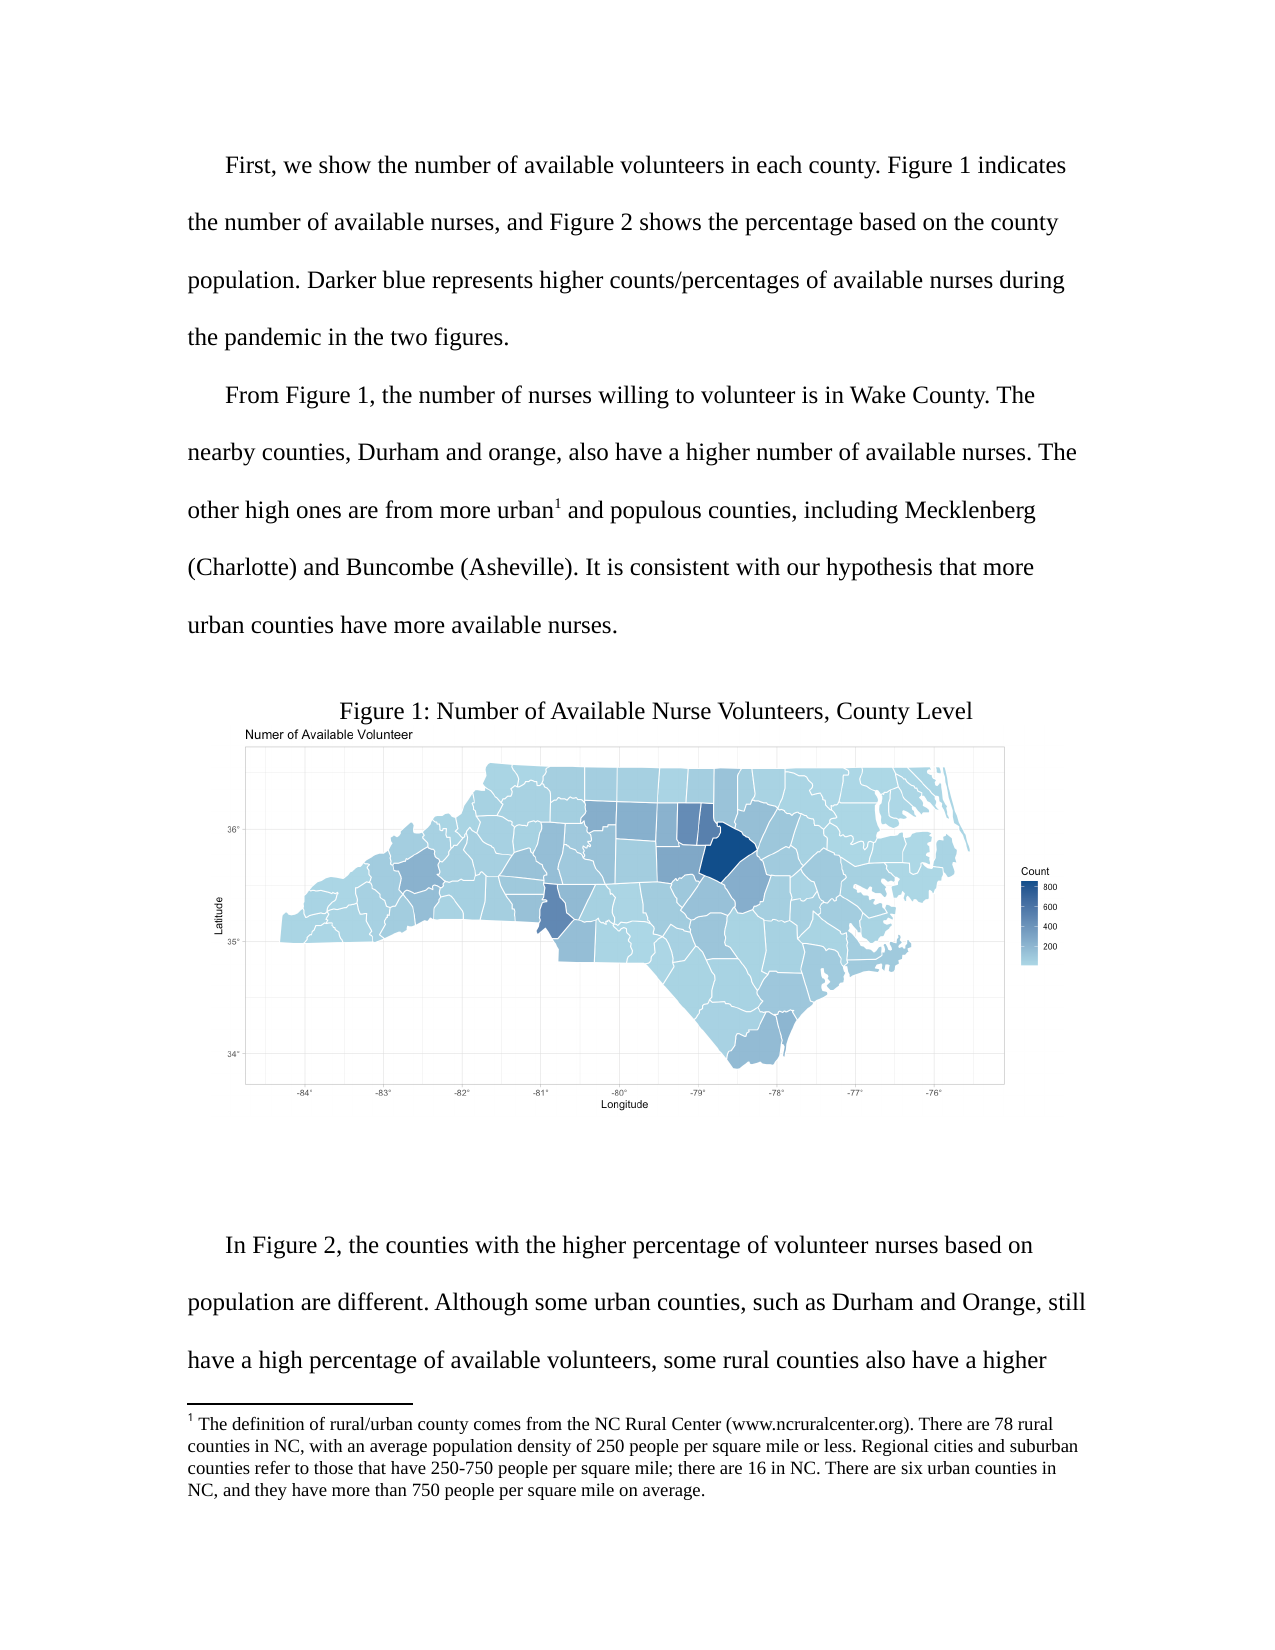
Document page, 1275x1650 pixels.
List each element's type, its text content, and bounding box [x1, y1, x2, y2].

text From Figure 1, the number of nurses willing to volunteer is in Wake County. The nearby counties, Durham and orange, also have a higher number of available nurses. The other high ones are from more urban and populous counties, including Mecklenberg (Charlotte) and Buncombe (Asheville). It is consistent with our hypothesis that more urban counties have more available nurses. [187, 380, 1087, 639]
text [187, 1230, 1087, 1373]
text Figure 1: Number of Available Nurse Volunteers, County Level [187, 696, 1087, 725]
picture [210, 725, 1065, 1117]
text First, we show the number of available volunteers in each county. Figure 1 indicates the number of available nurses, and Figure 2 shows the percentage based on the county population. Darker blue represents higher counts/percentages of available nurses during the pandemic in the two figures. [187, 150, 1087, 351]
